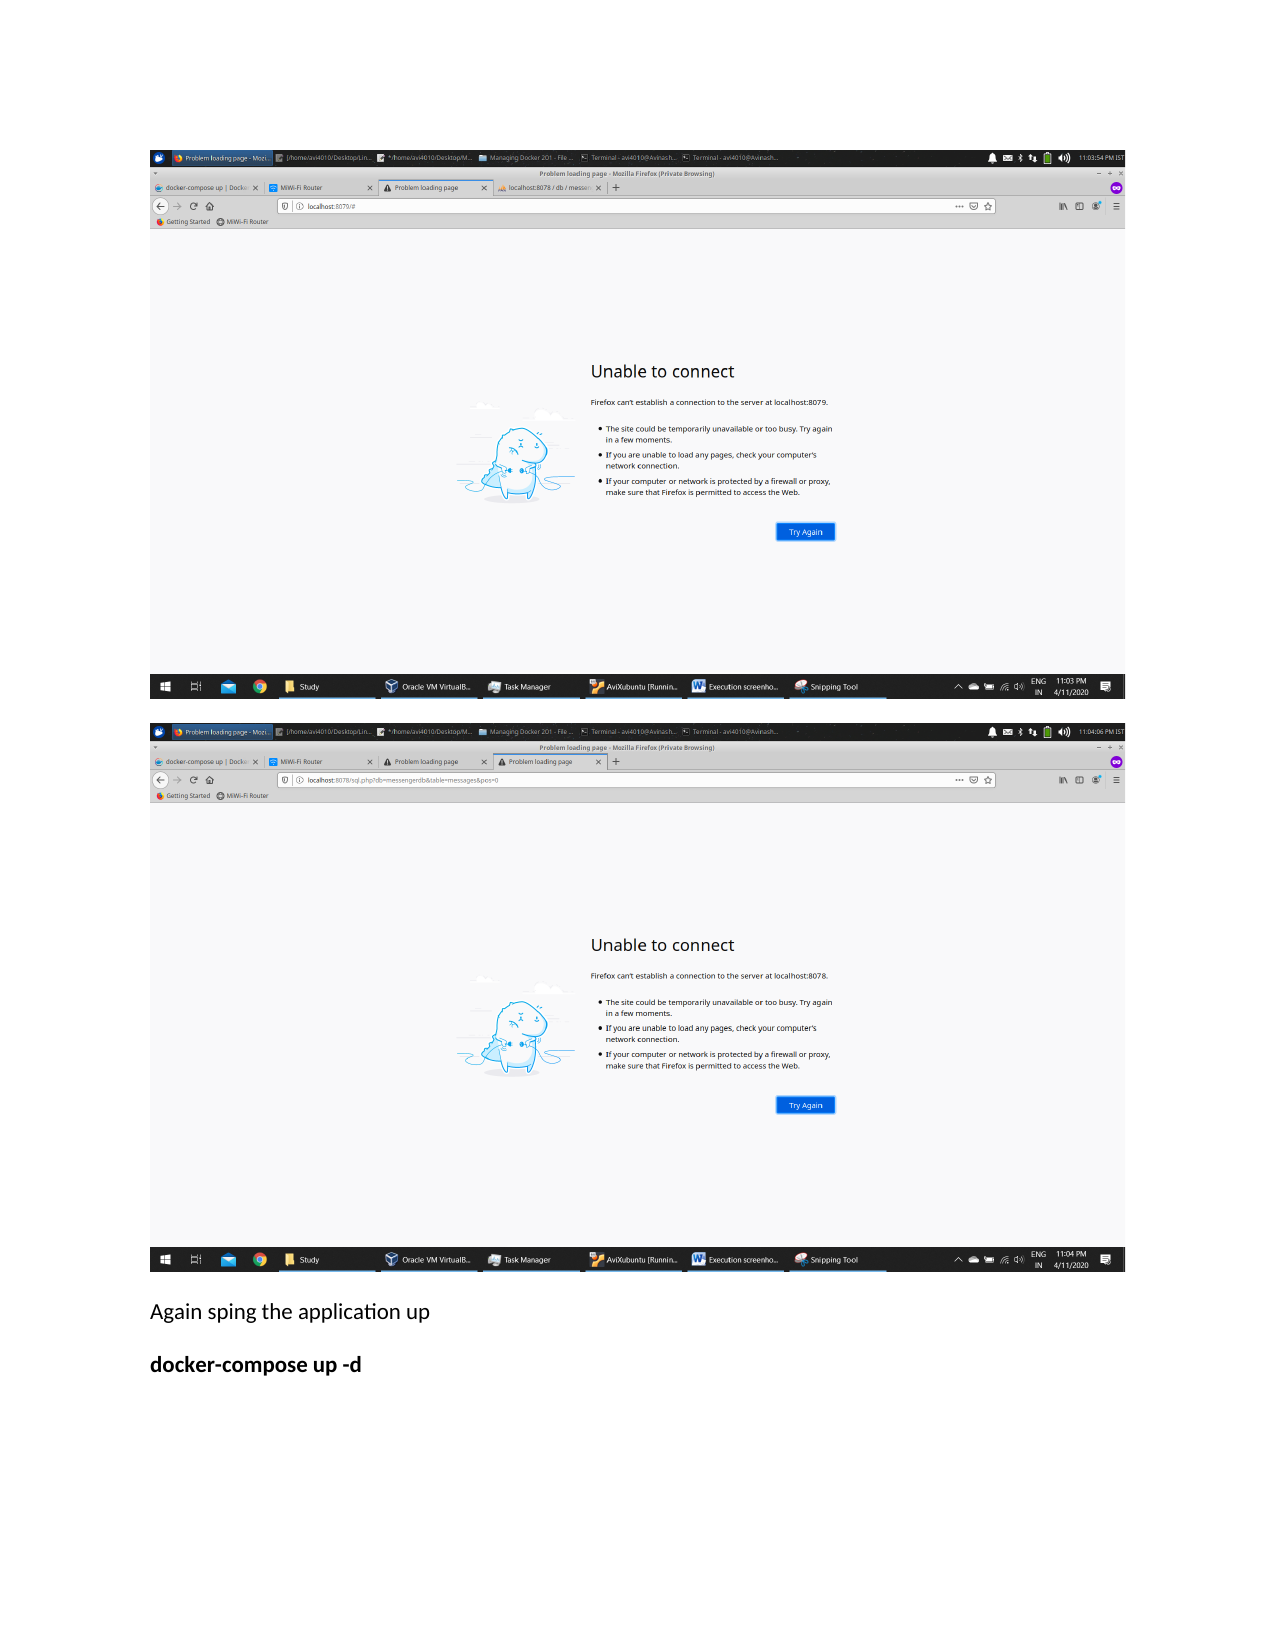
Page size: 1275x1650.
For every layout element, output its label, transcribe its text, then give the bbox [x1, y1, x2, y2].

picture [150, 150, 1125, 699]
text Again sping the application up [150, 1297, 1125, 1325]
picture [150, 723, 1125, 1272]
text docker-compose up -d [150, 1350, 1125, 1378]
